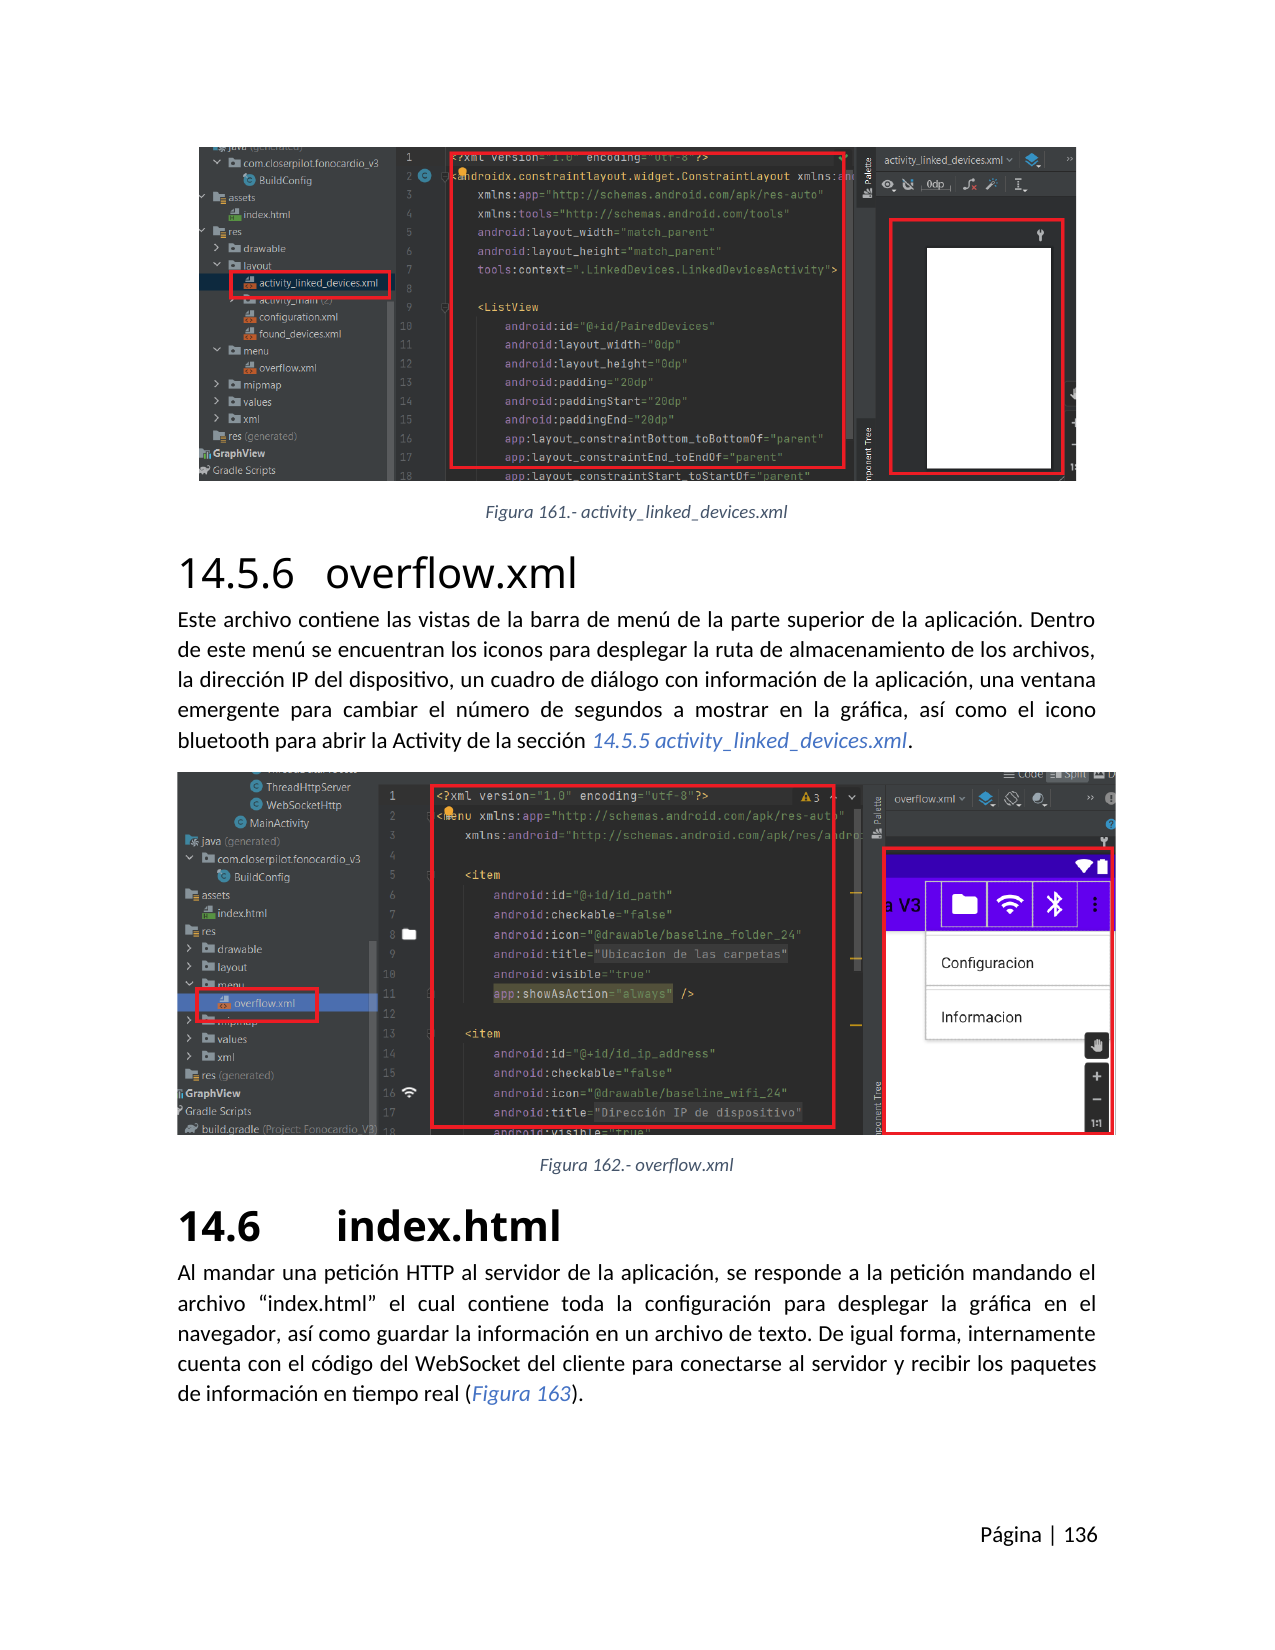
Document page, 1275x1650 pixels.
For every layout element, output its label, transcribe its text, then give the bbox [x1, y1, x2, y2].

subtitle overflow.xml [177, 544, 1098, 600]
subtitle index.html [177, 1197, 1098, 1254]
text Este archivo contiene las vistas de la barra de menú de la parte superior de la aplicación. Dentro de este menú se encuentran los iconos para desplegar la ruta de almacenamiento de los archivos, la dirección IP del dispositivo, un cuadro de diálogo con información de la aplicación, una ventana emergente para cambiar el número de segundos a mostrar en la gráfica, así como el icono bluetooth para abrir la Activity de la sección 14.5.5 activity_linked_devices.xml. [177, 605, 1098, 754]
picture [177, 772, 1116, 1135]
text Al mandar una petición HTTP al servidor de la aplicación, se responde a la petición mandando el archivo “index.html” el cual contiene toda la configuración para desplegar la gráfica en el navegador, así como guardar la información en un archivo de texto. De igual forma, internamente cuenta con el código del WebSocket del cliente para conectarse al servidor y recibir los paquetes de información en tiempo real (Figura 163). [177, 1258, 1098, 1407]
picture [199, 147, 1077, 481]
